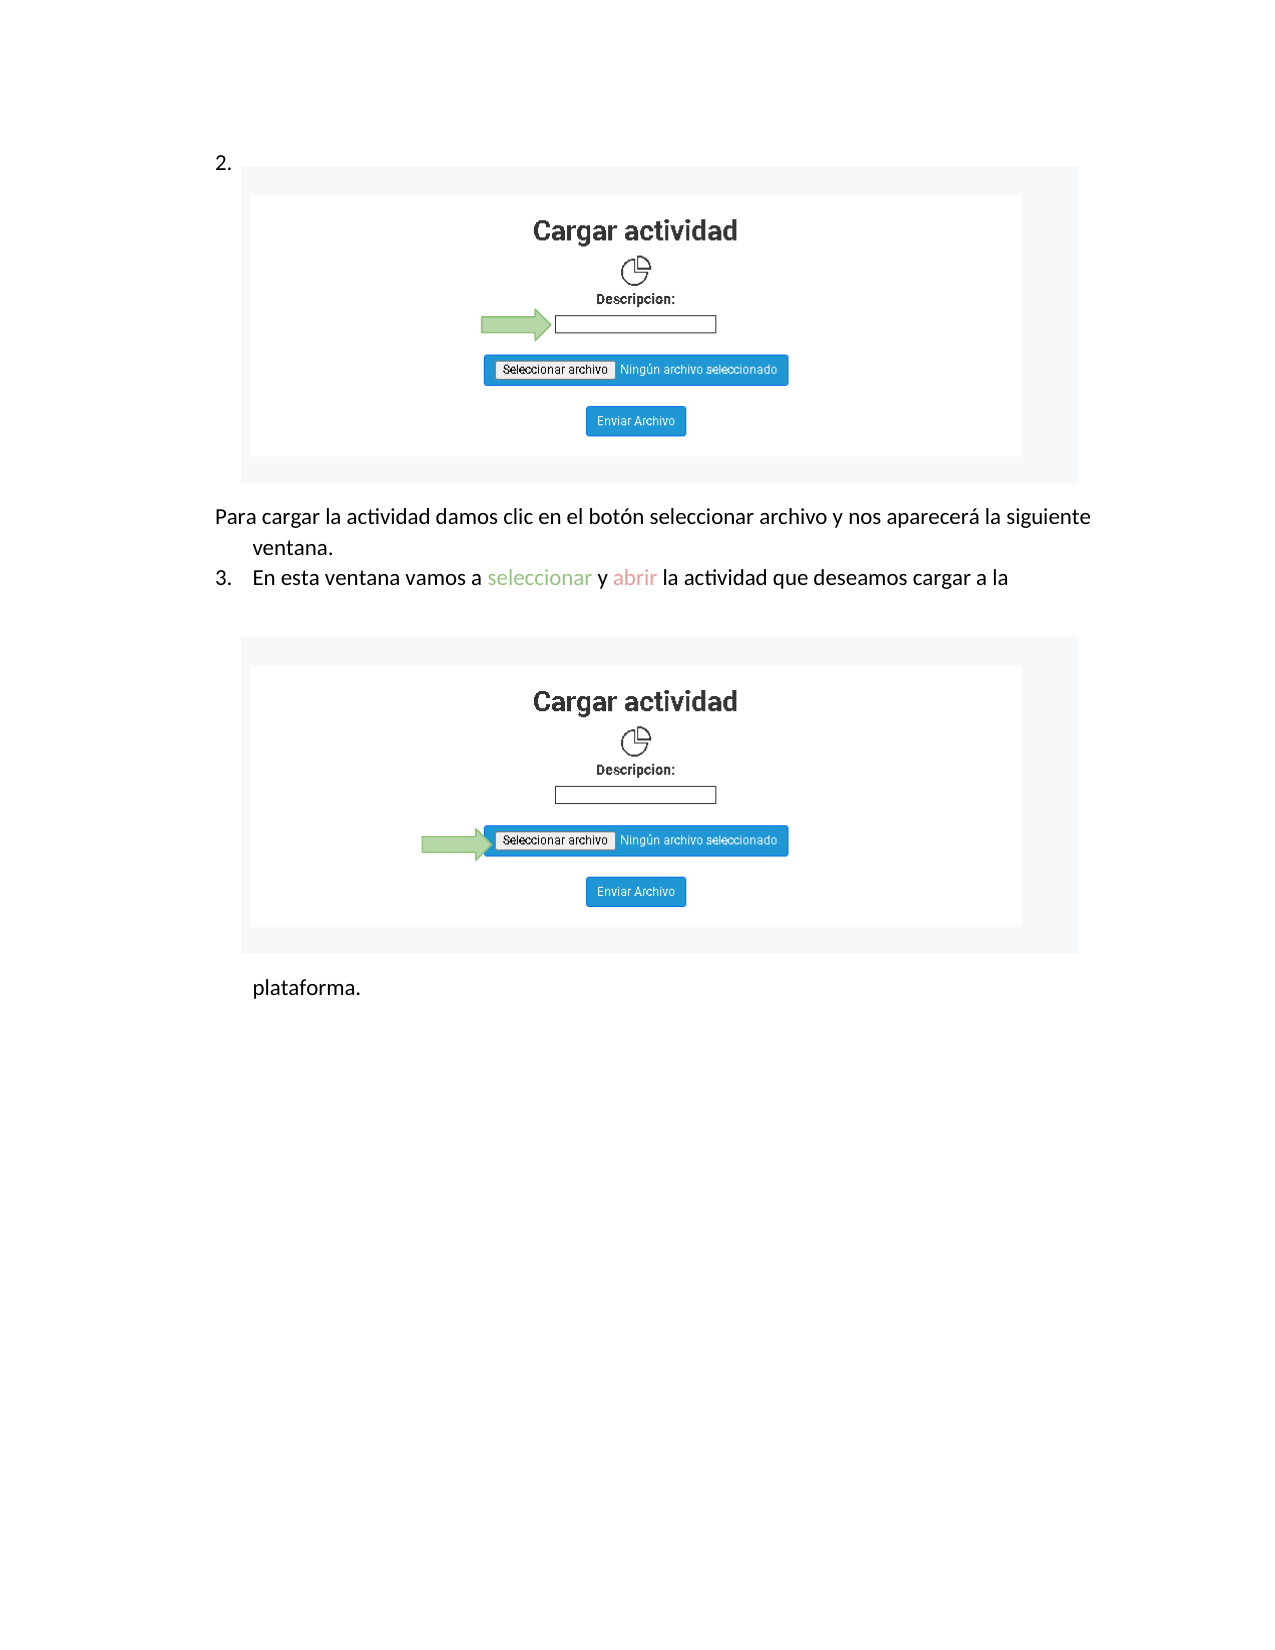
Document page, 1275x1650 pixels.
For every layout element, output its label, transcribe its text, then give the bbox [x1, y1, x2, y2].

picture [241, 166, 1079, 484]
picture [241, 636, 1079, 954]
